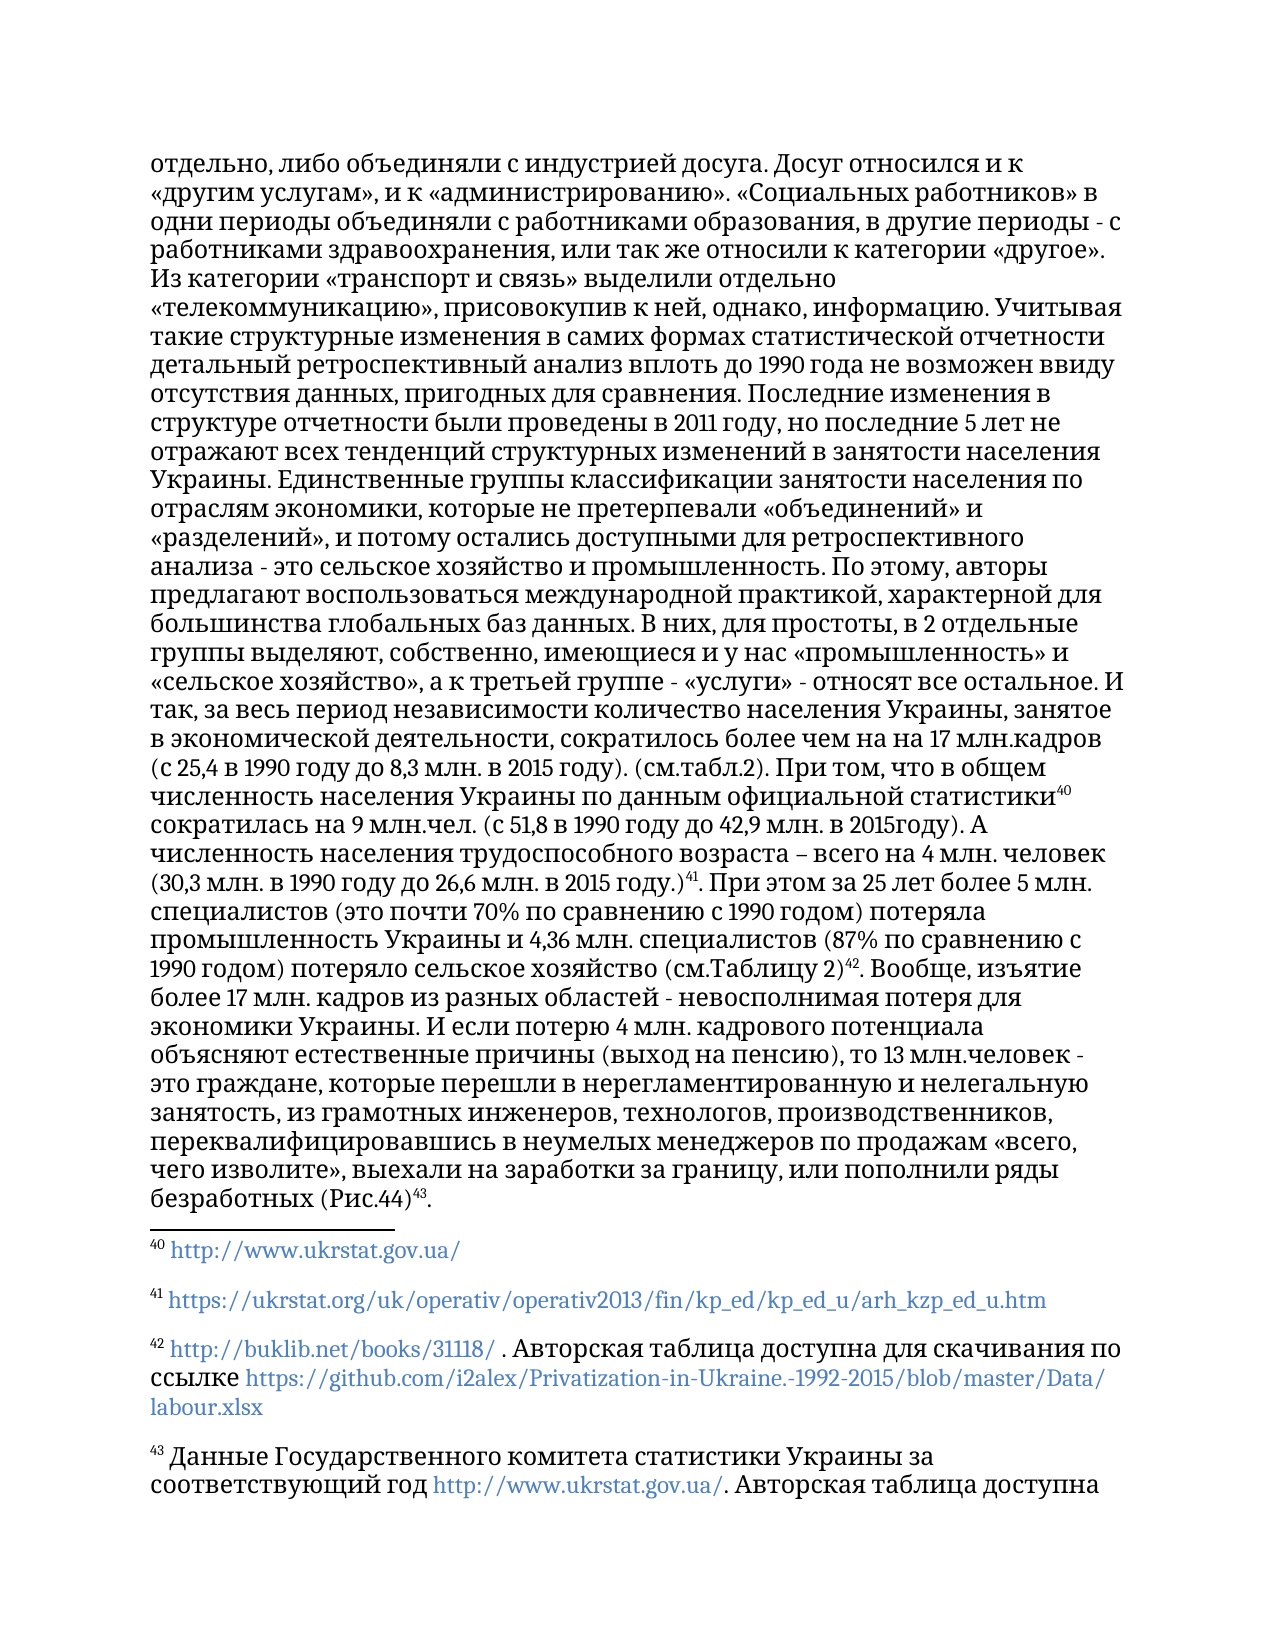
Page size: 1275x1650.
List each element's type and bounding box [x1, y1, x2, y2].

text [150, 150, 1125, 1214]
